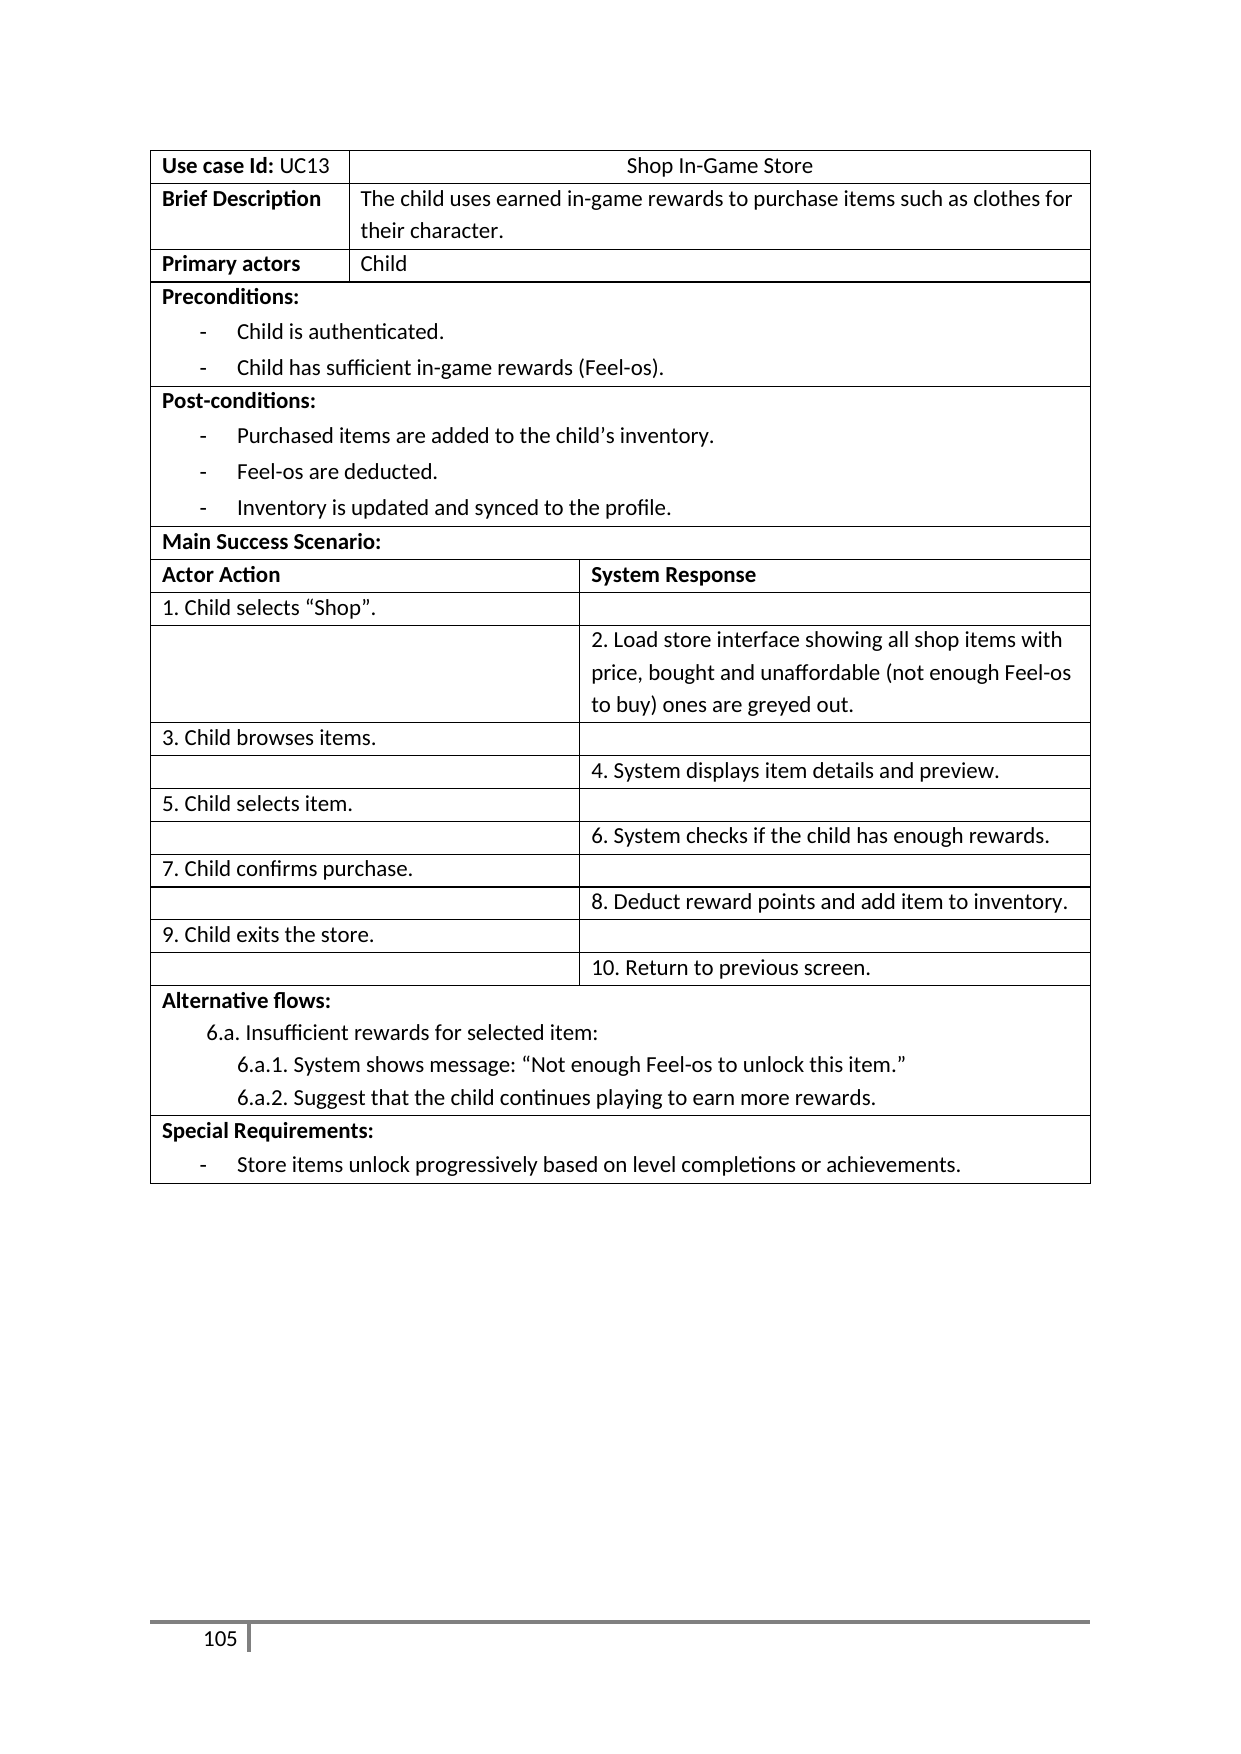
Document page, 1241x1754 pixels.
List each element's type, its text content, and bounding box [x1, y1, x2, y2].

table_cell 1. Child selects “Shop”. [151, 593, 579, 624]
table_cell Preconditions: Child is authenticated. Child has sufficient in-game rewards (Feel-os). [151, 283, 1090, 386]
table_cell [580, 855, 1090, 886]
table_cell [151, 953, 579, 985]
table_cell Actor Action [151, 560, 579, 592]
table_cell Main Success Scenario: [151, 527, 1090, 559]
table_cell Brief Description [151, 184, 349, 248]
table_header Use case Id: UC13 [151, 151, 349, 183]
table_cell 5. Child selects item. [151, 789, 579, 821]
table_cell Child [350, 250, 1090, 281]
table_cell [151, 626, 579, 722]
table_cell 2. Load store interface showing all shop items with price, bought and unaffordable (not enough Feel-os to buy) ones are greyed out. [580, 626, 1090, 722]
table_cell 8. Deduct reward points and add item to inventory. [580, 888, 1090, 919]
table_cell Post-conditions: Purchased items are added to the child’s inventory. Feel-os are deducted. Inventory is updated and synced to the profile. [151, 387, 1090, 526]
table_cell 9. Child exits the store. [151, 920, 579, 952]
table_cell 4. System displays item details and preview. [580, 756, 1090, 788]
table_cell 3. Child browses items. [151, 723, 579, 755]
table_cell [580, 789, 1090, 821]
table_header Shop In-Game Store [350, 151, 1090, 183]
table_cell Special Requirements: Store items unlock progressively based on level completions or achievements. [151, 1116, 1090, 1183]
table_cell 10. Return to previous screen. [580, 953, 1090, 985]
table_cell 7. Child confirms purchase. [151, 855, 579, 886]
table_cell System Response [580, 560, 1090, 592]
table_cell Primary actors [151, 250, 349, 281]
table_cell [151, 822, 579, 853]
table_cell [580, 723, 1090, 755]
table_cell [151, 756, 579, 788]
table_cell [580, 593, 1090, 624]
table_cell [151, 888, 579, 919]
table_cell 6. System checks if the child has enough rewards. [580, 822, 1090, 853]
table_cell [580, 920, 1090, 952]
table_cell The child uses earned in-game rewards to purchase items such as clothes for their character. [350, 184, 1090, 248]
table_cell Alternative flows: 6.a. Insufficient rewards for selected item: 6.a.1. System shows message: “Not enough Feel-os to unlock this item.” 6.a.2. Suggest that the child continues playing to earn more rewards. [151, 986, 1090, 1115]
